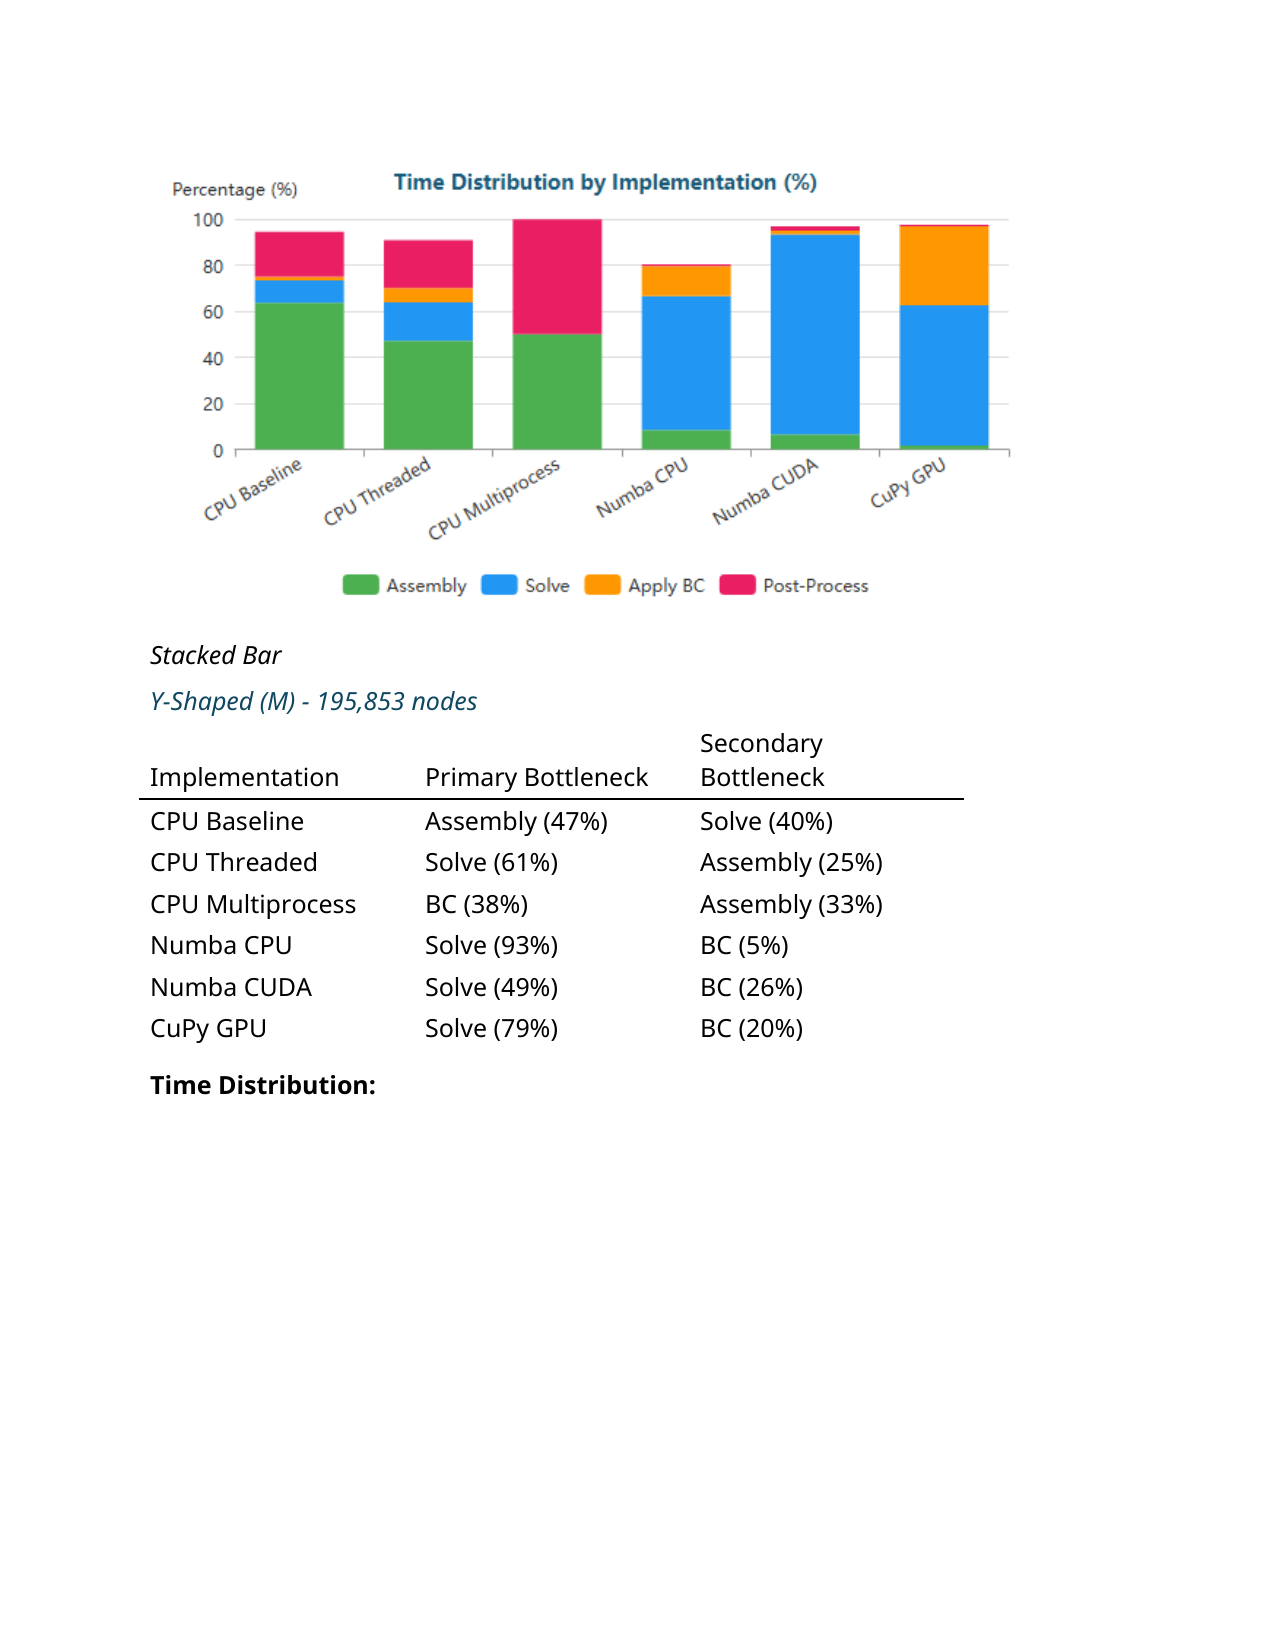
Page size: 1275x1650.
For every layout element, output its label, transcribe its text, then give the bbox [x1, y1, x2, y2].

subtitle Y-Shaped (M) - 195,853 nodes [150, 684, 1125, 718]
text Time Distribution: [150, 1068, 1125, 1102]
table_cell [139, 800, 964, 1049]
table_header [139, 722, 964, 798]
picture [168, 150, 1044, 617]
text Stacked Bar [150, 637, 1125, 672]
